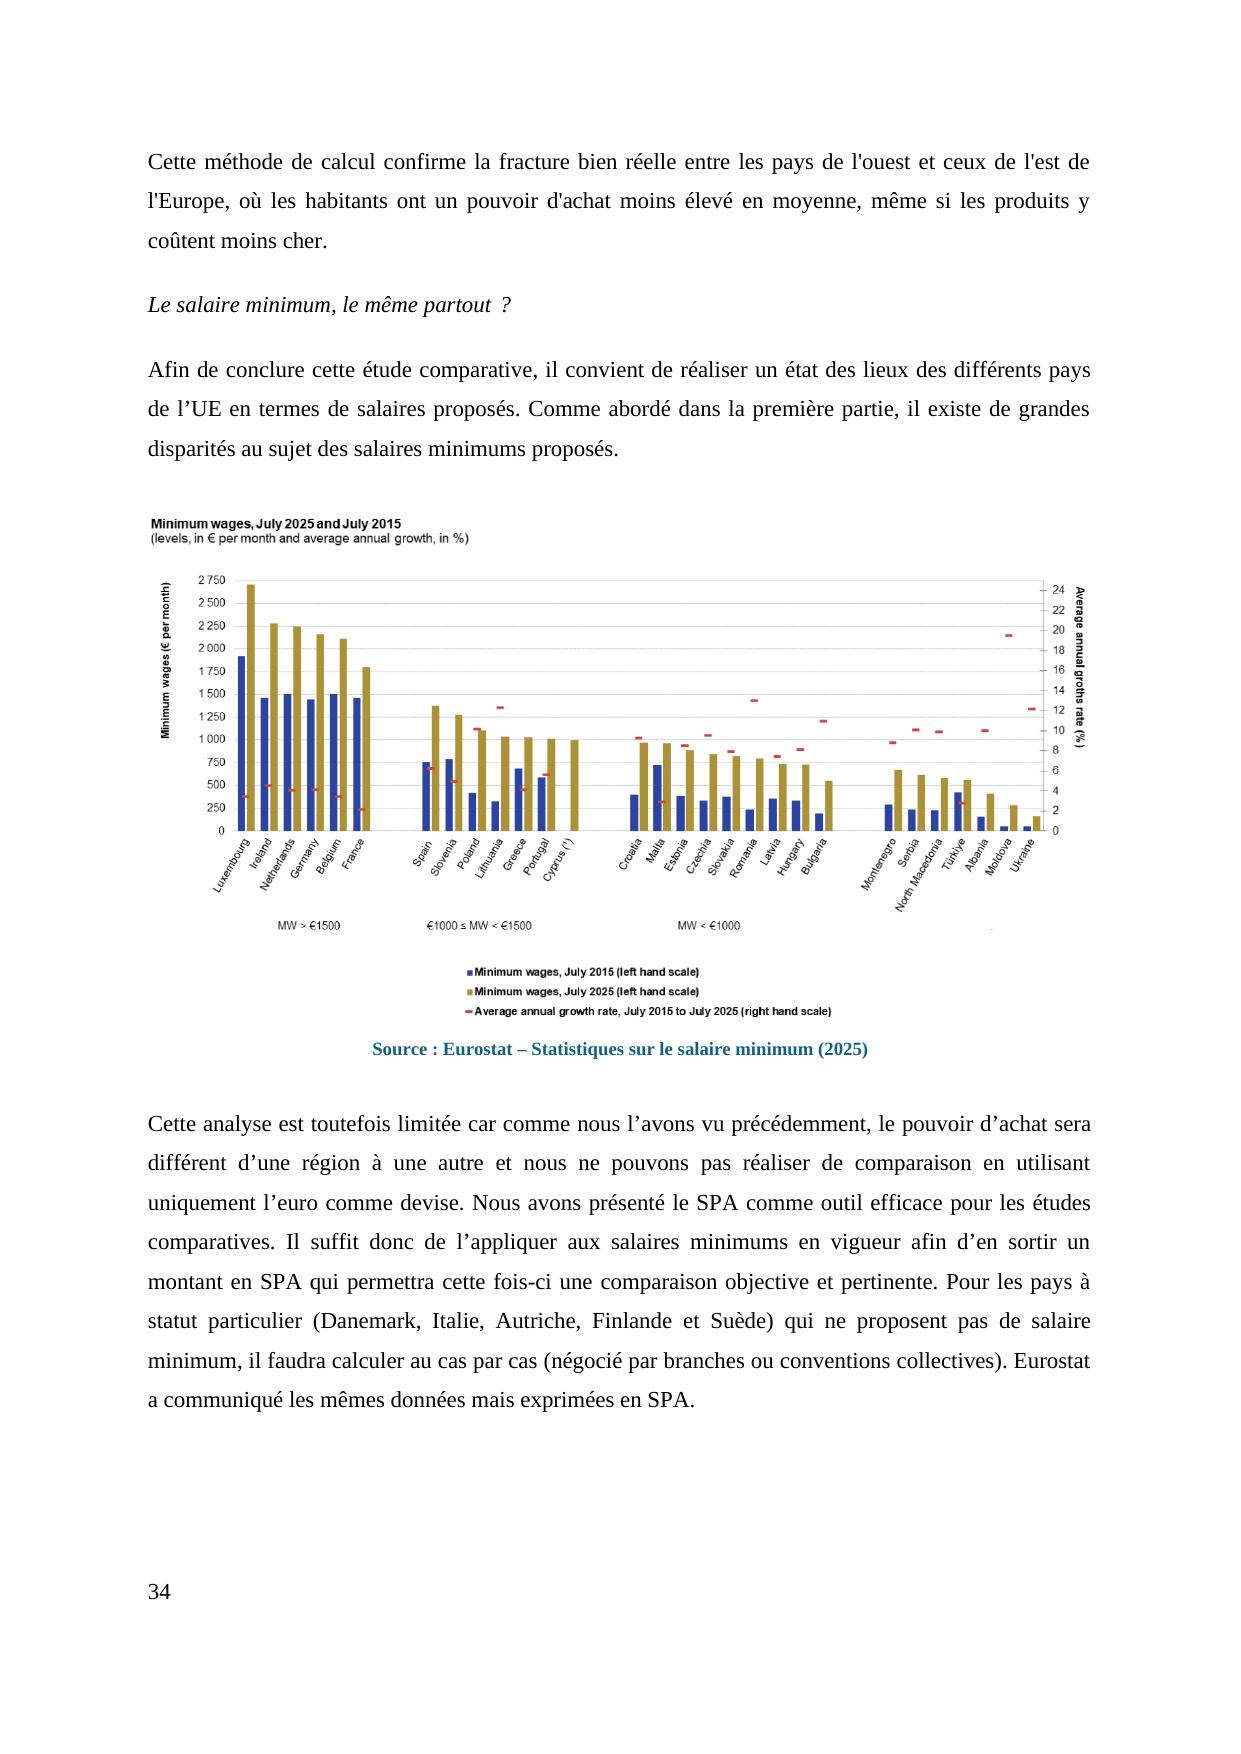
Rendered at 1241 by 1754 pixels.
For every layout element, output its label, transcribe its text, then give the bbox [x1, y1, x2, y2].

text Cette méthode de calcul confirme la fracture bien réelle entre les pays de l'ouest et ceux de l'est de l'Europe, où les habitants ont un pouvoir d'achat moins élevé en moyenne, même si les produits y coûtent moins cher. [148, 148, 1092, 253]
text Source : Eurostat – Statistiques sur le salaire minimum (2025) [148, 1038, 1092, 1060]
picture [147, 513, 1093, 1025]
text Le salaire minimum, le même partout ? [148, 291, 1092, 317]
text Afin de conclure cette étude comparative, il convient de réaliser un état des lieux des différents pays de l’UE en termes de salaires proposés. Comme abordé dans la première partie, il existe de grandes disparités au sujet des salaires minimums proposés. [148, 356, 1092, 461]
text Cette analyse est toutefois limitée car comme nous l’avons vu précédemment, le pouvoir d’achat sera différent d’une région à une autre et nous ne pouvons pas réaliser de comparaison en utilisant uniquement l’euro comme devise. Nous avons présenté le SPA comme outil efficace pour les études comparatives. Il suffit donc de l’appliquer aux salaires minimums en vigueur afin d’en sortir un montant en SPA qui permettra cette fois-ci une comparaison objective et pertinente. Pour les pays à statut particulier (Danemark, Italie, Autriche, Finlande et Suède) qui ne proposent pas de salaire minimum, il faudra calculer au cas par cas (négocié par branches ou conventions collectives). Eurostat a communiqué les mêmes données mais exprimées en SPA. [148, 1110, 1092, 1413]
